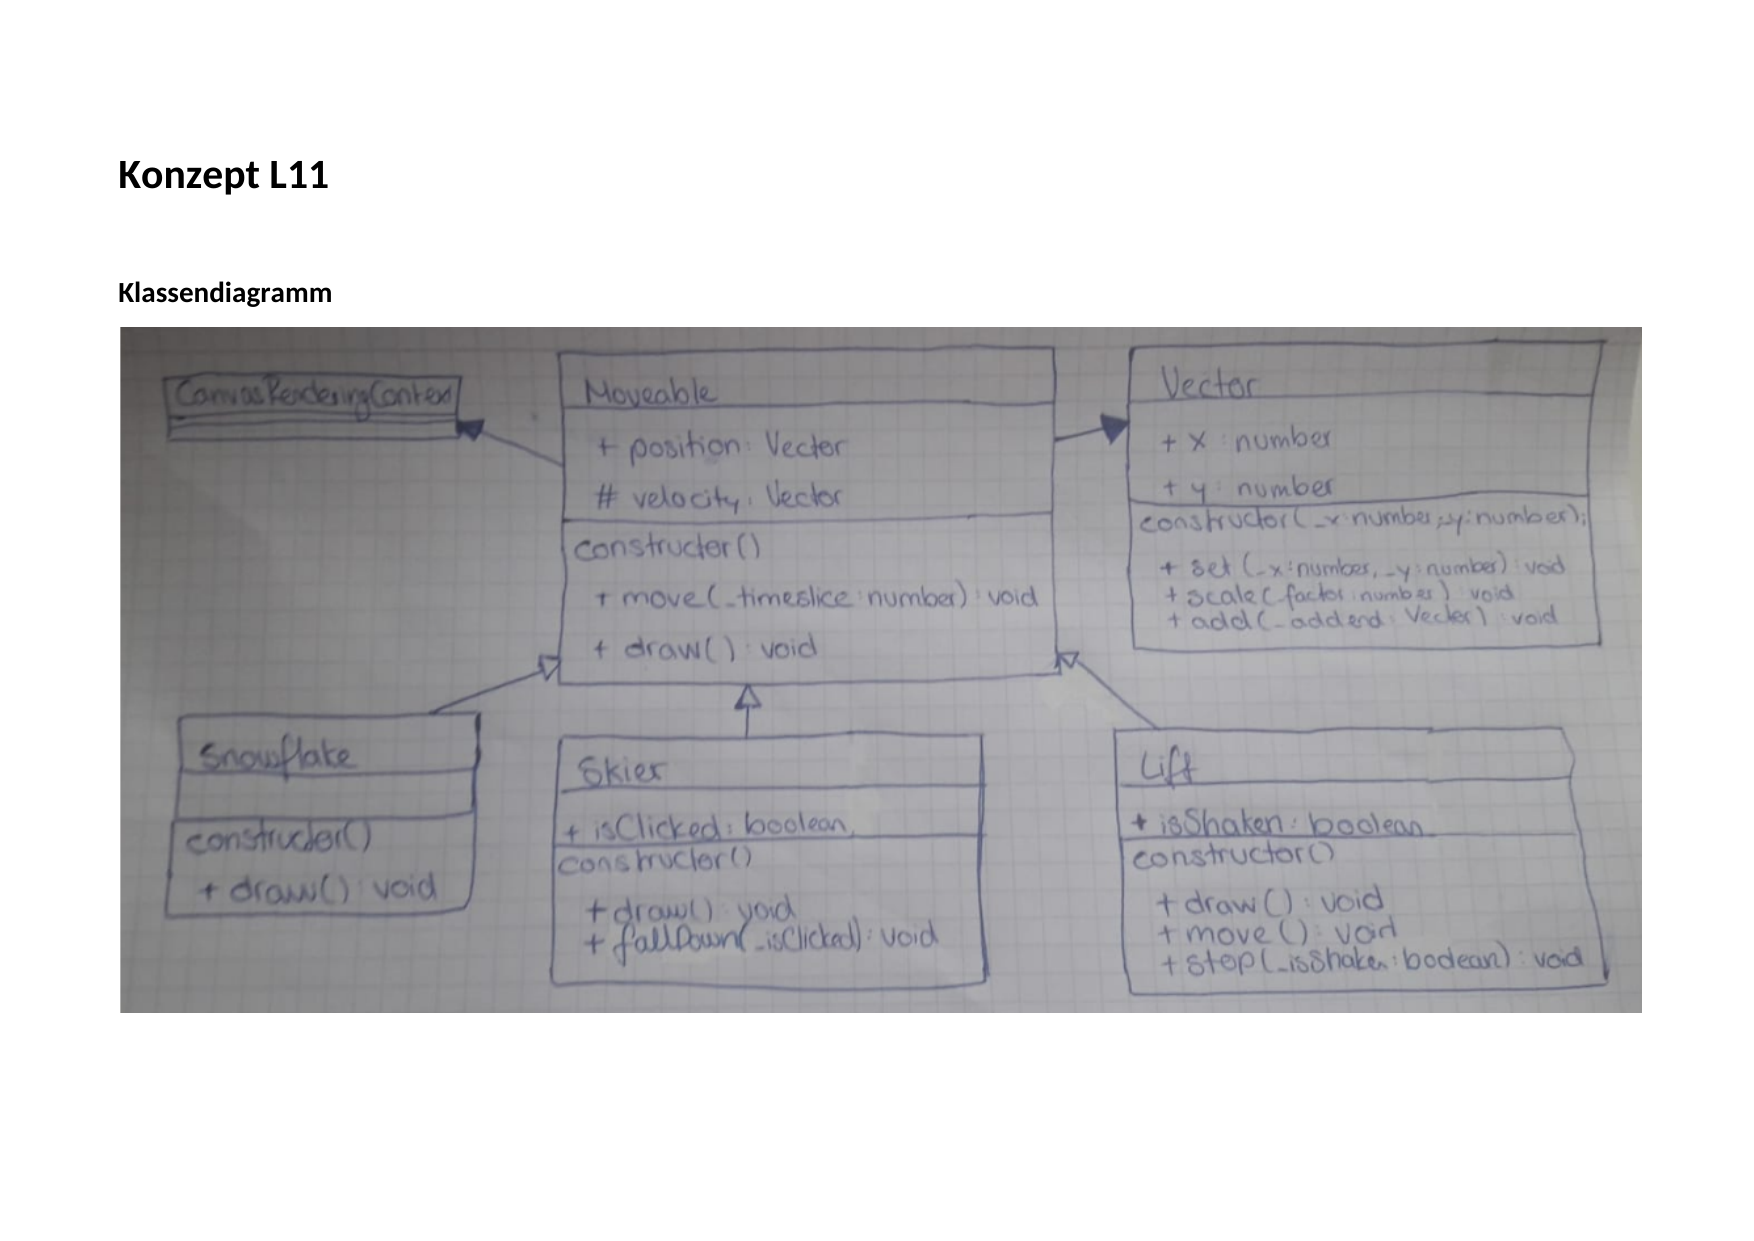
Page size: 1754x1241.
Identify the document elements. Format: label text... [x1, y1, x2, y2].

text Klassendiagramm [118, 274, 1606, 310]
picture [120, 327, 1642, 1013]
text Konzept L11 [118, 148, 1606, 198]
